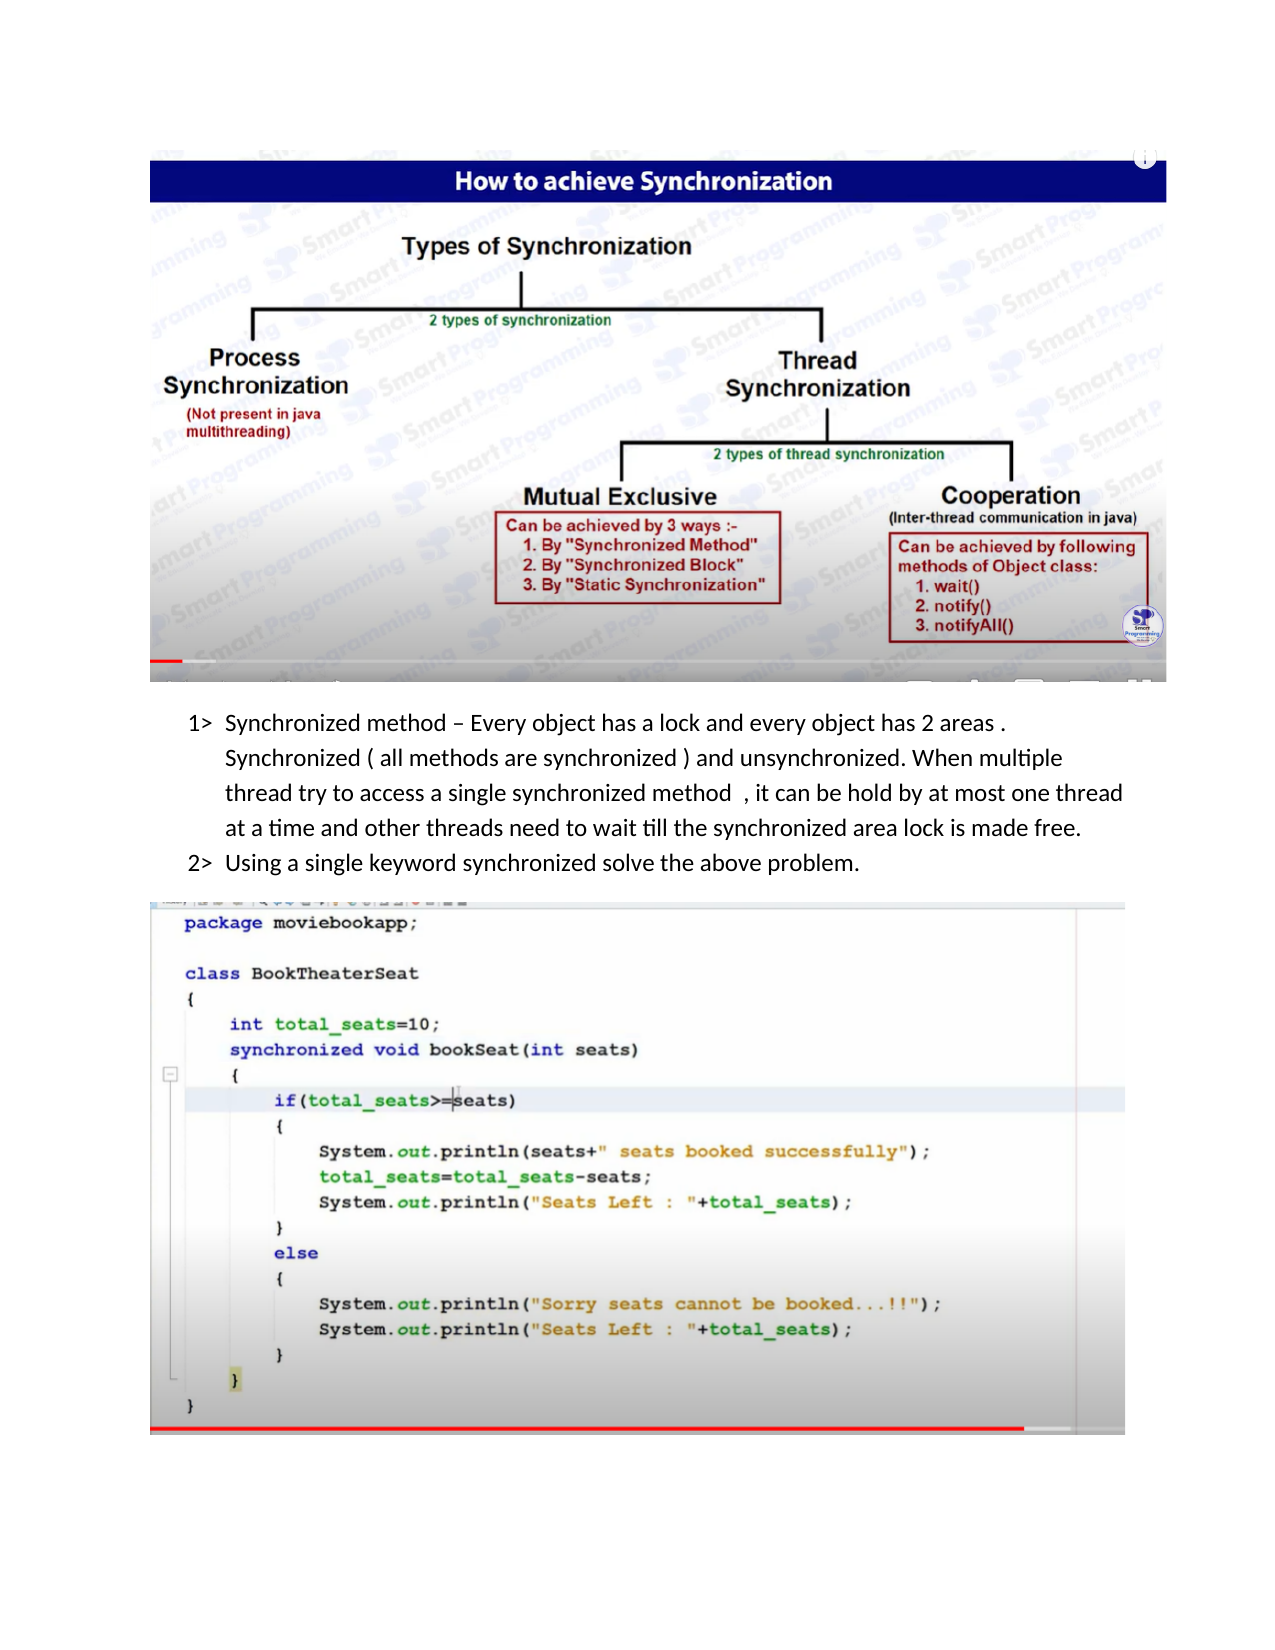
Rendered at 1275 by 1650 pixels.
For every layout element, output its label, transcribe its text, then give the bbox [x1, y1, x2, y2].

list Synchronized method – Every object has a lock and every object has 2 areas . Synchronized ( all methods are synchronized ) and unsynchronized. When multiple thread try to access a single synchronized method , it can be hold by at most one thread at a time and other threads need to wait till the synchronized area lock is made free. [187, 707, 1125, 842]
picture [150, 902, 1125, 1435]
picture [150, 150, 1167, 682]
list Using a single keyword synchronized solve the above problem. [187, 847, 1125, 877]
